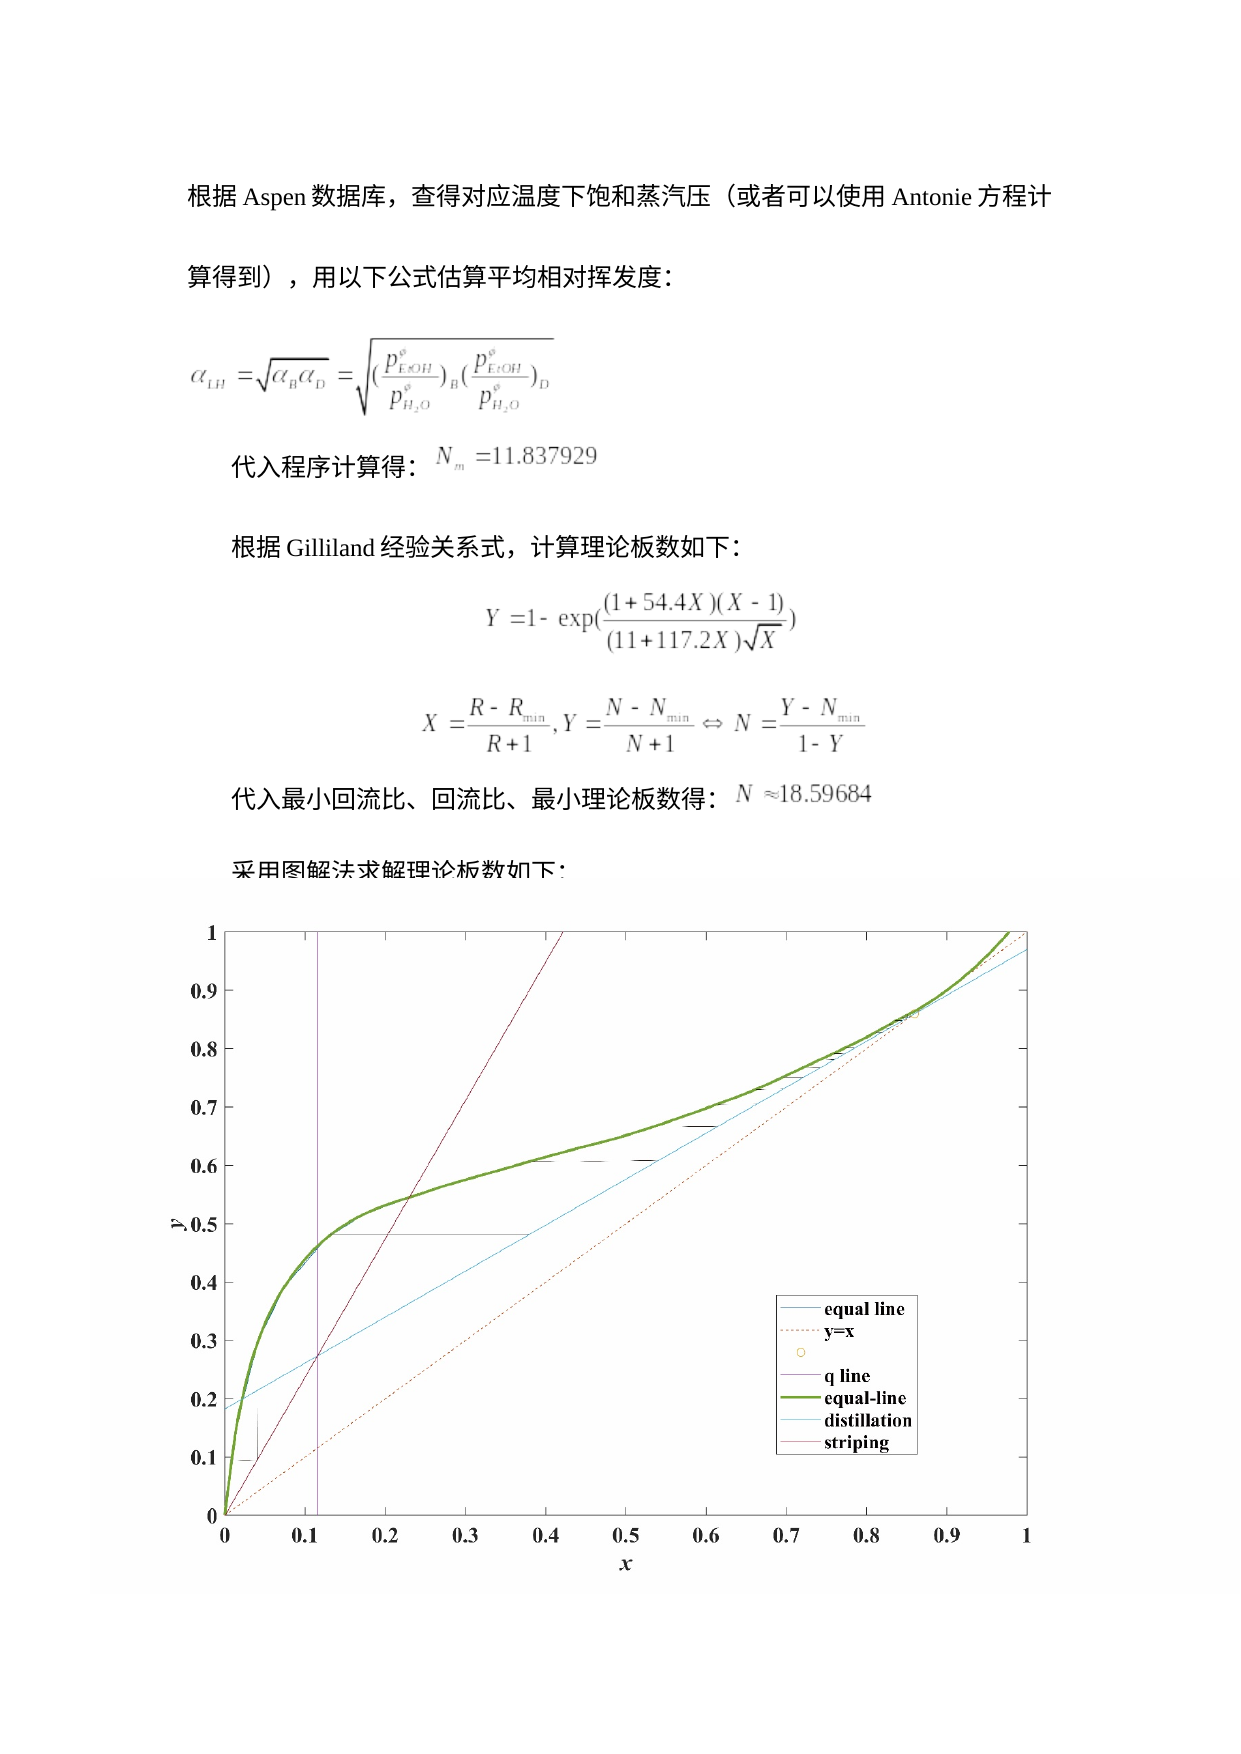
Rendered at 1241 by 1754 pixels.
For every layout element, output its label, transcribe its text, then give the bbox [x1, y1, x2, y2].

text 代入最小回流比、回流比、最小理论板数得： [187, 764, 1053, 829]
text 代入程序计算得： [187, 439, 1053, 504]
text 根据Gilliland经验关系式，计算理论板数如下： [187, 513, 1053, 578]
picture [90, 878, 1241, 1594]
text 采用图解法求解理论板数如下： [187, 838, 1053, 878]
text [187, 162, 1053, 430]
